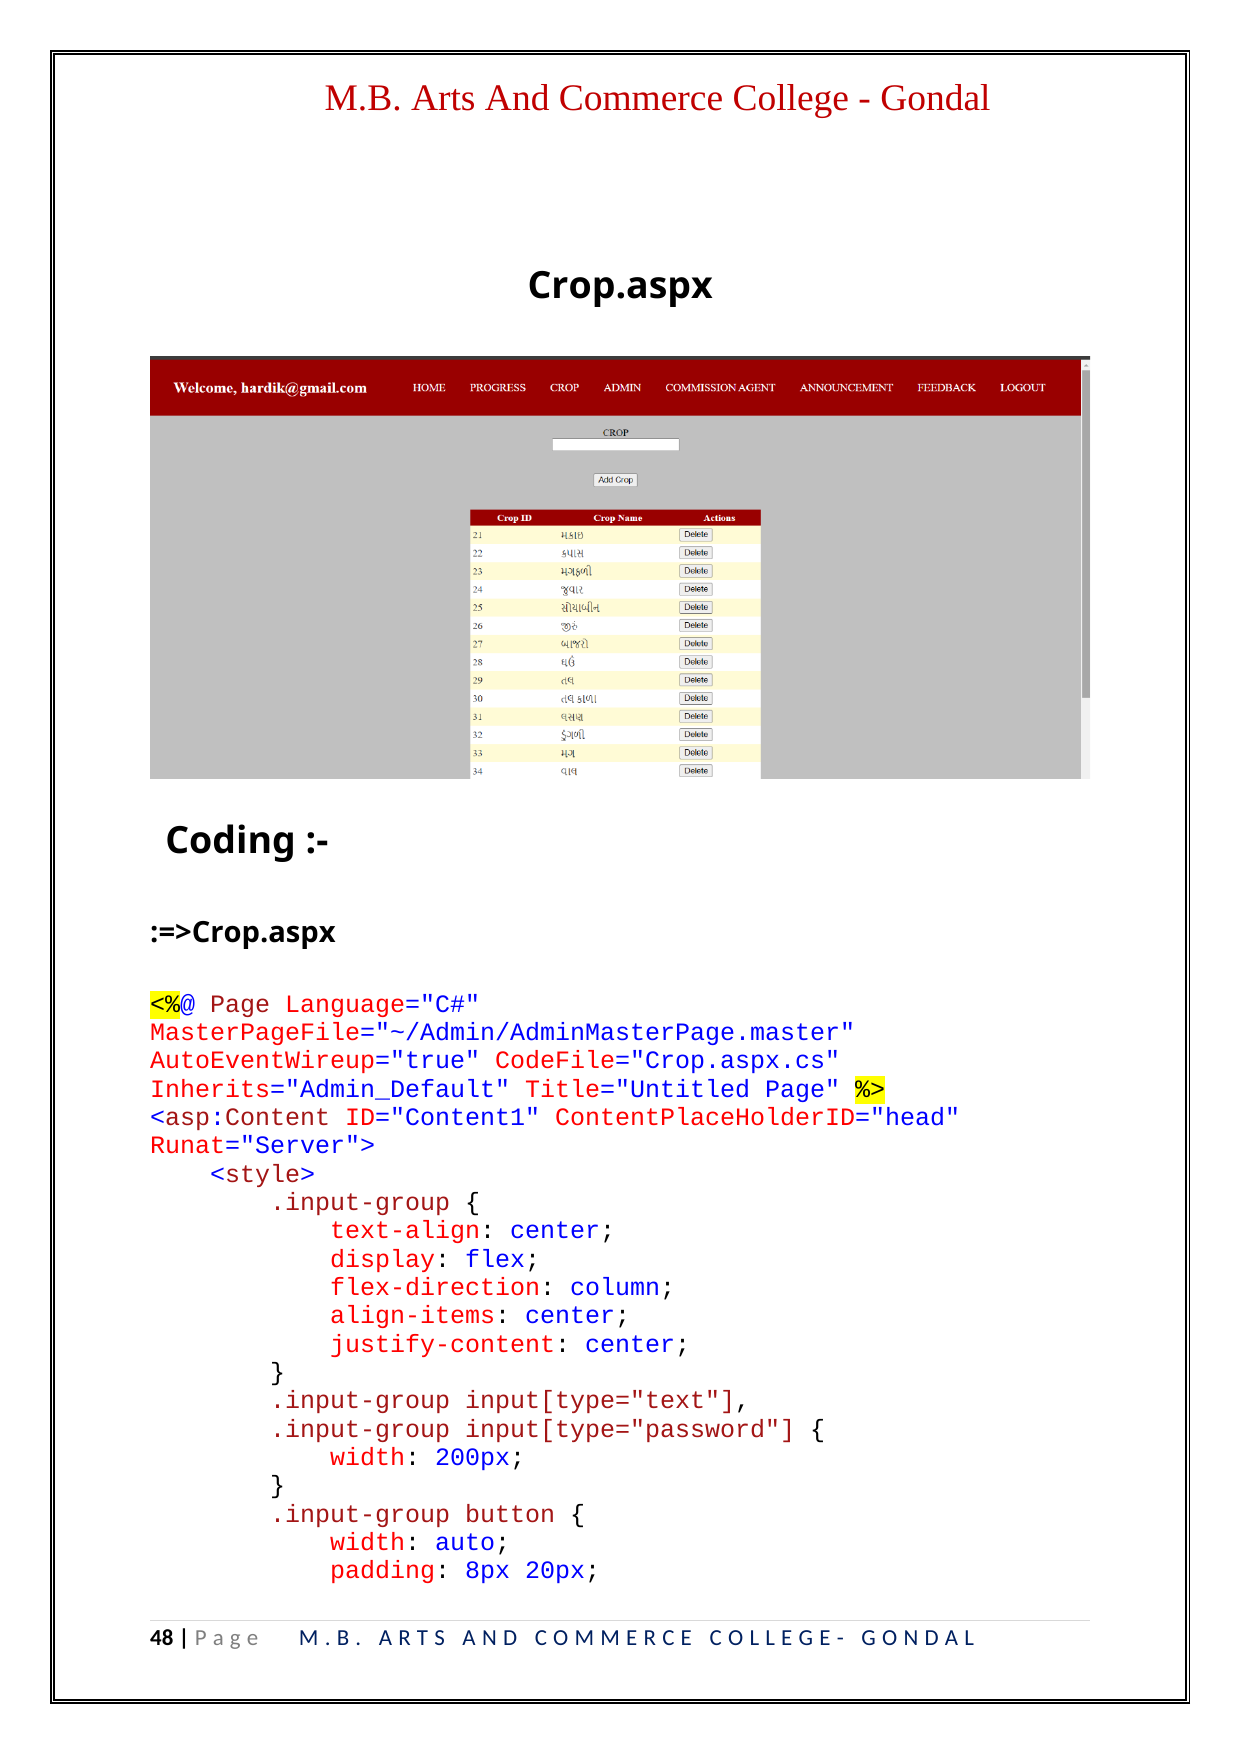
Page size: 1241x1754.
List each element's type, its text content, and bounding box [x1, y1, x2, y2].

text <asp:Content ID="Content1" ContentPlaceHolderID="head" Runat="Server"> [150, 1104, 1090, 1161]
text .input-group { [150, 1189, 1090, 1218]
text width: 200px; [150, 1444, 1090, 1473]
text display: flex; [150, 1246, 1090, 1274]
text } [150, 1359, 1090, 1388]
text text-align: center; [150, 1218, 1090, 1246]
text .input-group input[type="text"], [150, 1388, 1090, 1416]
text .input-group input[type="password"] { [150, 1416, 1090, 1444]
text align-items: center; [150, 1303, 1090, 1331]
text flex-direction: column; [150, 1274, 1090, 1303]
text <style> [150, 1161, 1090, 1189]
text justify-content: center; [150, 1331, 1090, 1359]
text } [150, 1473, 1090, 1501]
text <%@ Page Language="C#" MasterPageFile="~/Admin/AdminMasterPage.master" AutoEventWireup="true" CodeFile="Crop.aspx.cs" Inherits="Admin_Default" Title="Untitled Page" %> [150, 991, 1090, 1104]
text Crop.aspx [150, 259, 1090, 310]
text Coding :- [150, 813, 1090, 864]
text padding: 8px 20px; [150, 1558, 1090, 1586]
text :=>Crop.aspx [150, 911, 1090, 951]
picture [150, 356, 1091, 779]
text width: auto; [150, 1529, 1090, 1558]
text .input-group button { [150, 1501, 1090, 1529]
